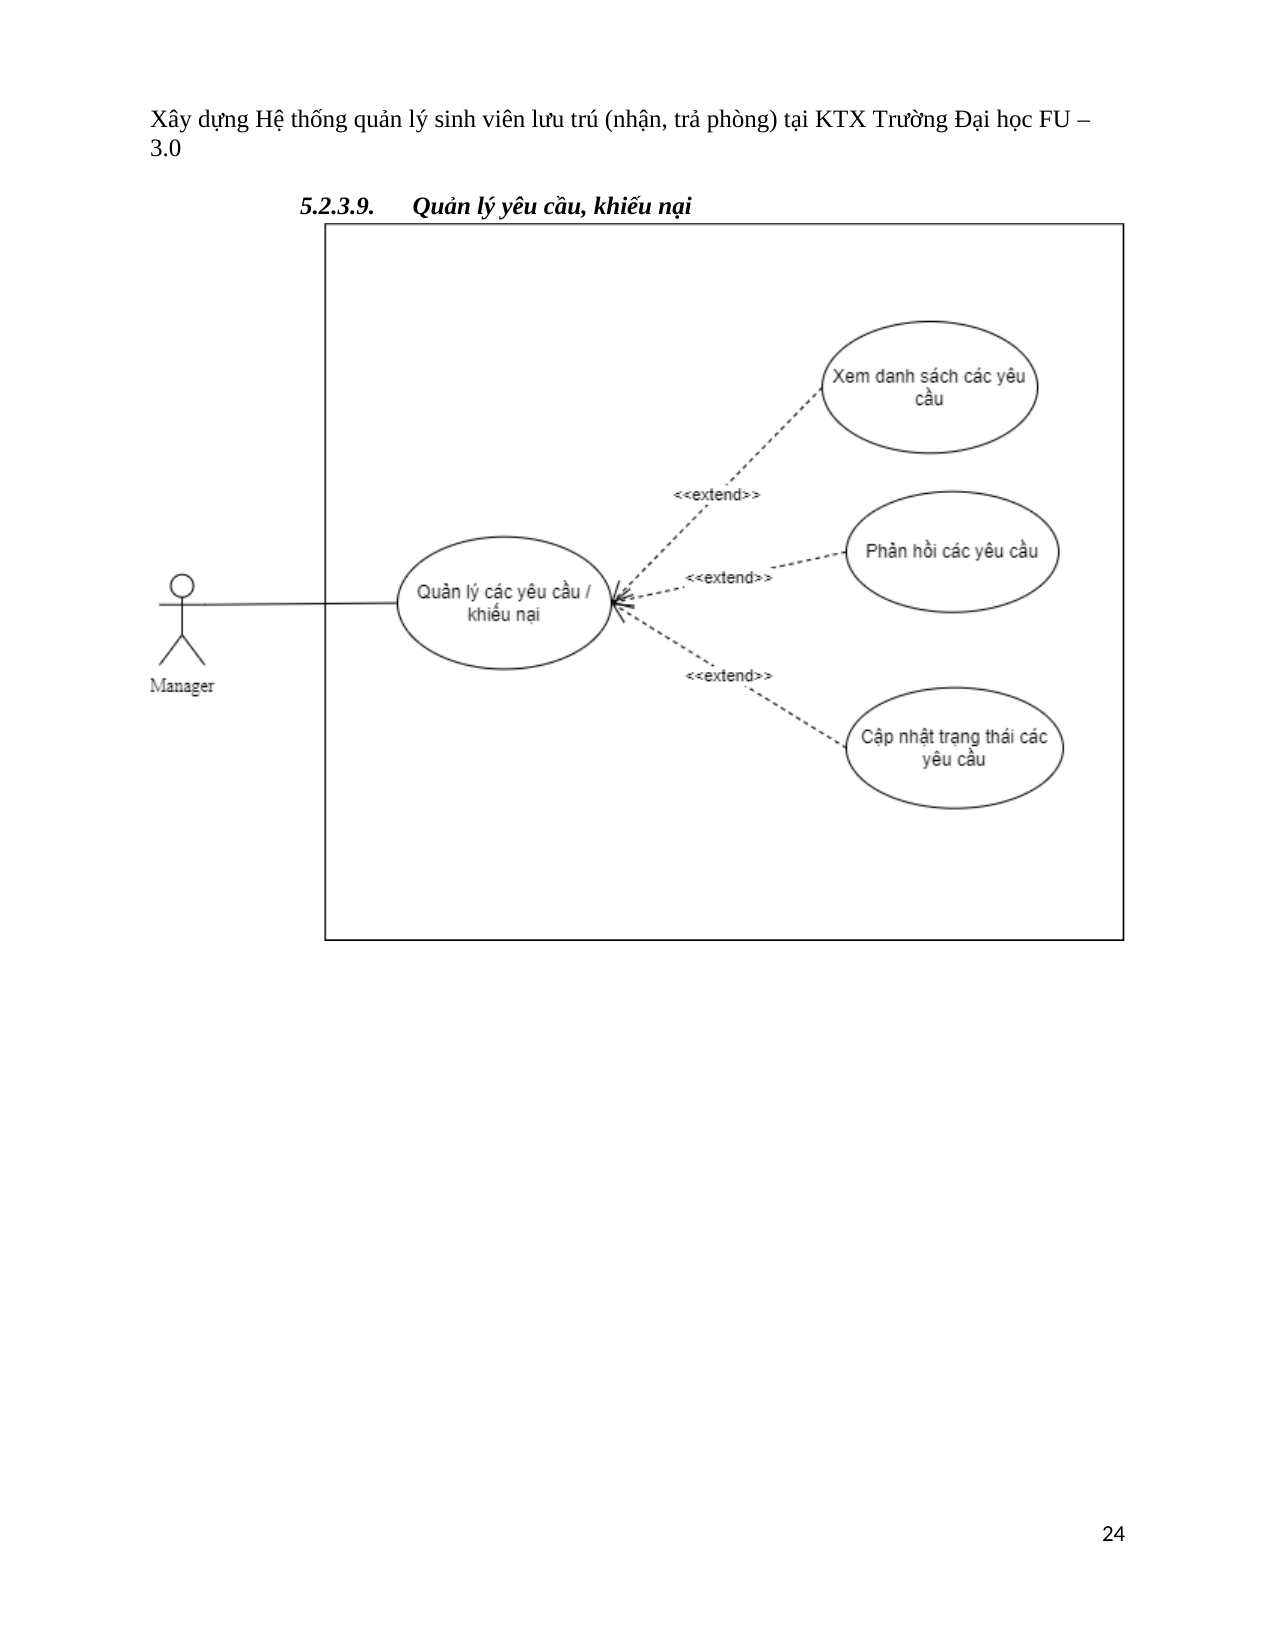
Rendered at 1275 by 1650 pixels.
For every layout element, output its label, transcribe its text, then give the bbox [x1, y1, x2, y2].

text Quản lý yêu cầu, khiếu nại [300, 191, 1125, 219]
picture [150, 223, 1125, 941]
